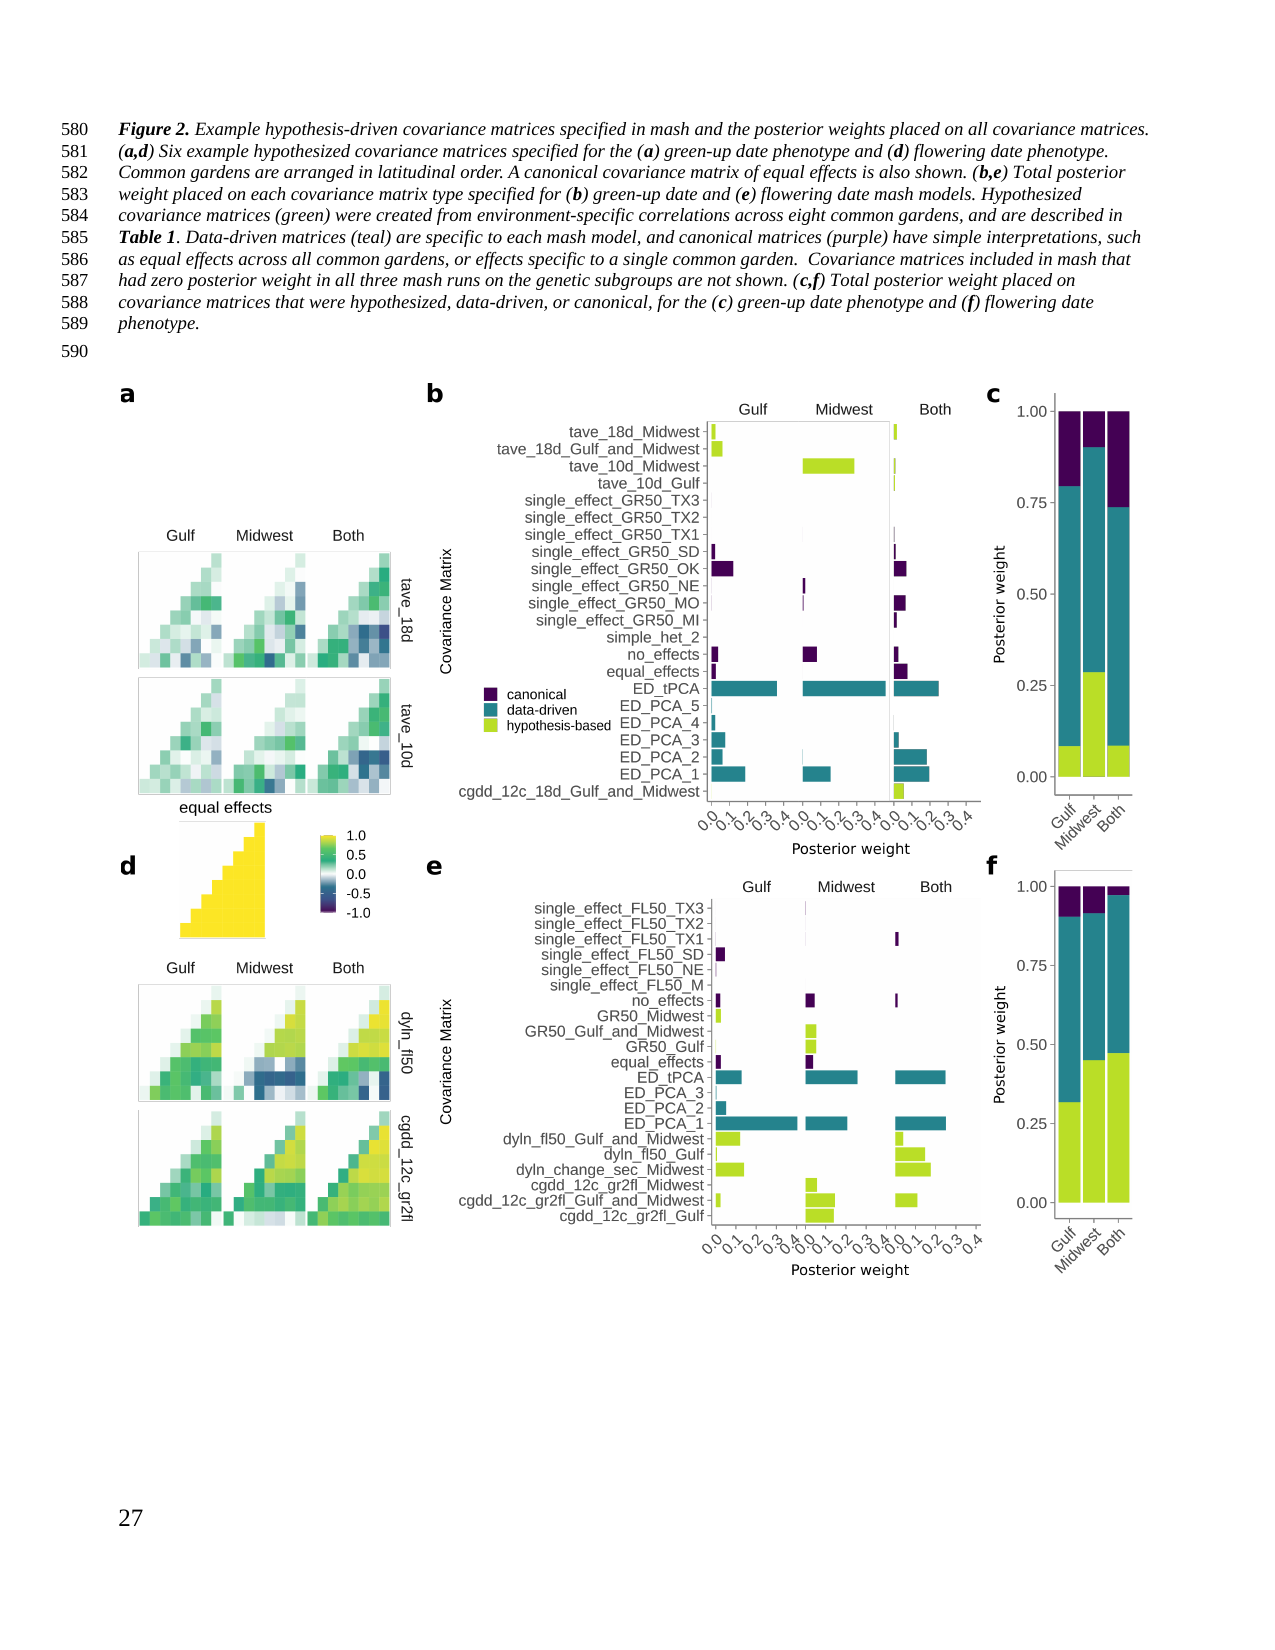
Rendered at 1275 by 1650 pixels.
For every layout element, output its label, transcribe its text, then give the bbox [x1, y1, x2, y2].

picture [121, 383, 1133, 1278]
text Figure 2. Example hypothesis-driven covariance matrices specified in mash and the posterior weights placed on all covariance matrices. (a,d) Six example hypothesized covariance matrices specified for the (a) green-up date phenotype and (d) flowering date phenotype. Common gardens are arranged in latitudinal order. A canonical covariance matrix of equal effects is also shown. (b,e) Total posterior weight placed on each covariance matrix type specified for (b) green-up date and (e) flowering date mash models. Hypothesized covariance matrices (green) were created from environment-specific correlations across eight common gardens, and are described in Table 1. Data-driven matrices (teal) are specific to each mash model, and canonical matrices (purple) have simple interpretations, such as equal effects across all common gardens, or effects specific to a single common garden. Covariance matrices included in mash that had zero posterior weight in all three mash runs on the genetic subgroups are not shown. (c,f) Total posterior weight placed on covariance matrices that were hypothesized, data-driven, or canonical, for the (c) green-up date phenotype and (f) flowering date phenotype. [118, 118, 1157, 334]
